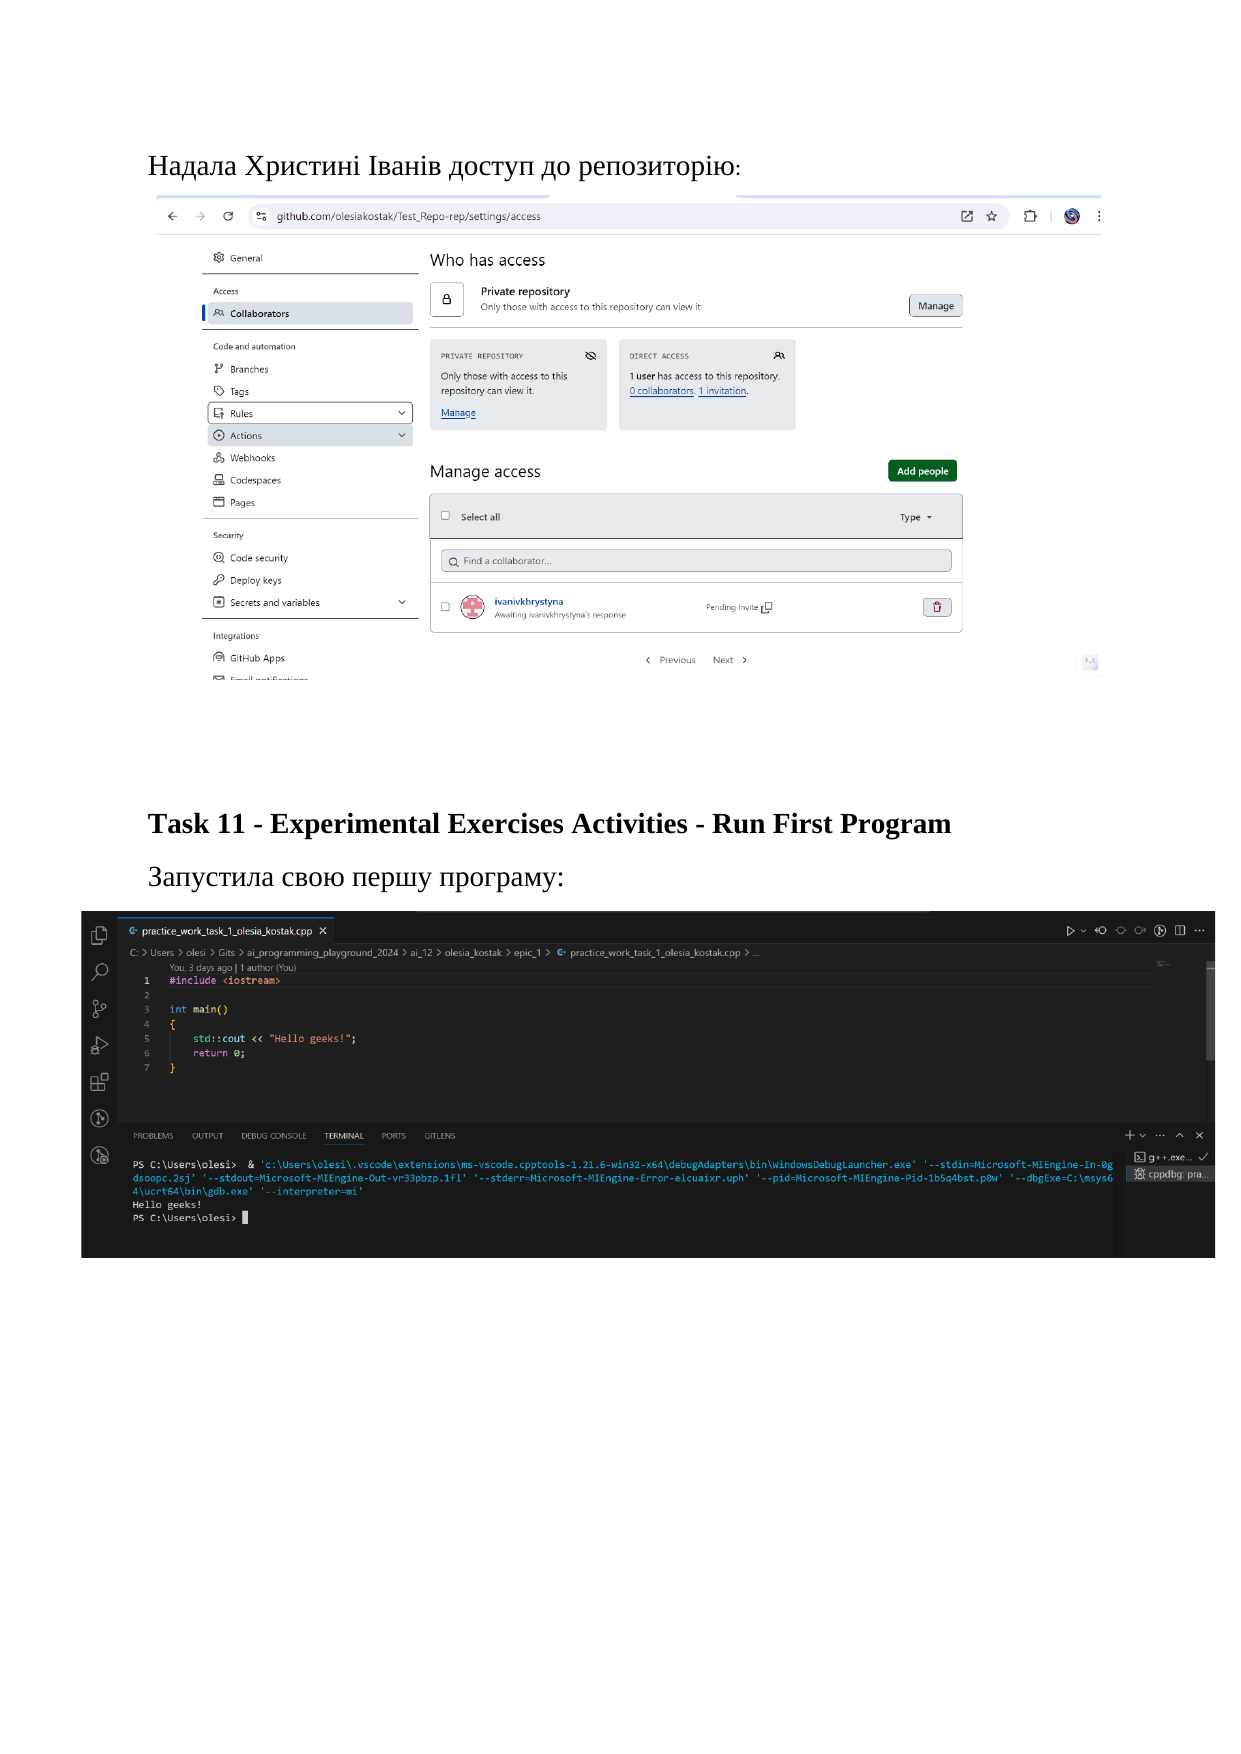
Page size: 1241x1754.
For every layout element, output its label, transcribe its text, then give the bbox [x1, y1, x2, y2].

text Надала Христині Іванів доступ до репозиторію: [148, 148, 1093, 181]
text Task 11 - Experimental Exercises Activities - Run First Program [148, 807, 1093, 840]
text Запустила свою першу програму: [148, 859, 1093, 893]
picture [81, 911, 1216, 1258]
picture [156, 195, 1102, 680]
